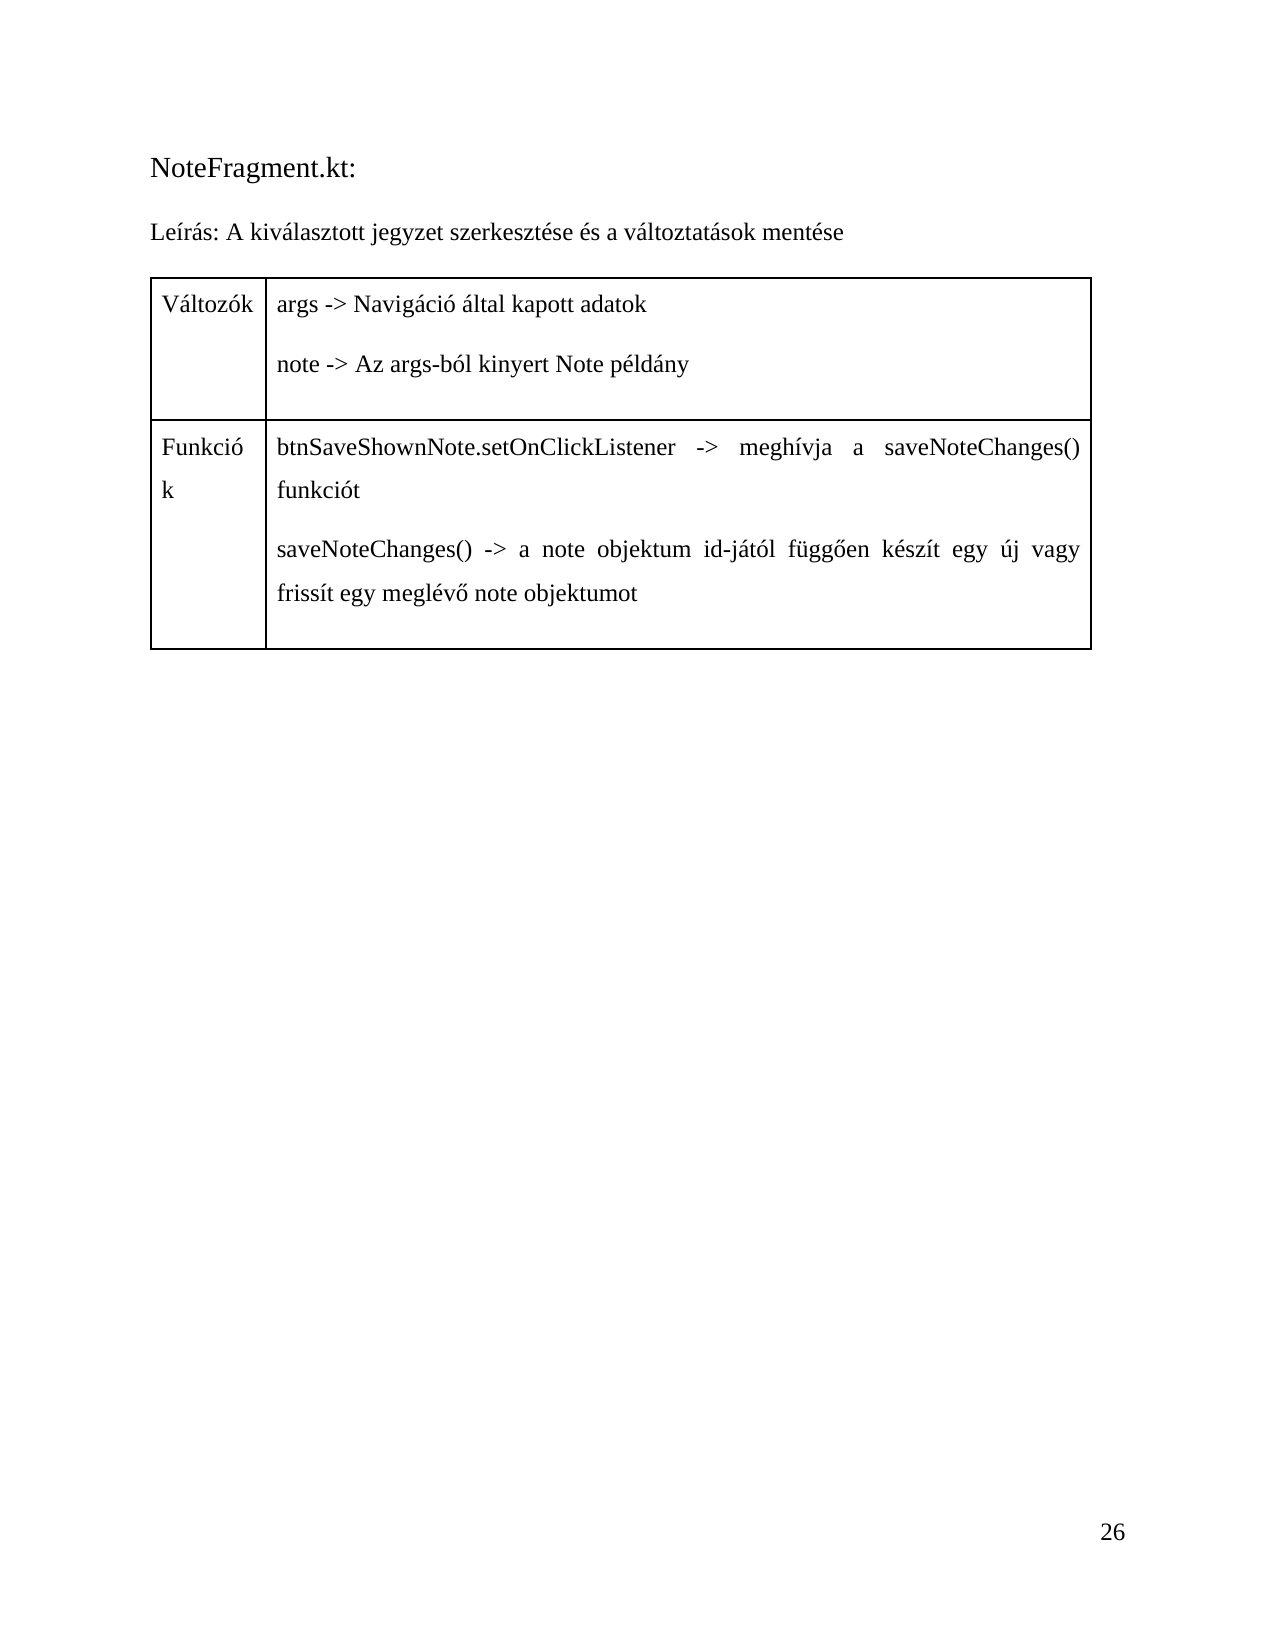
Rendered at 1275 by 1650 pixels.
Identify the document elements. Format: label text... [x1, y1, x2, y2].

table_header args -> Navigáció által kapott adatok note -> Az args-ból kinyert Note példány [267, 279, 1090, 419]
table_cell btnSaveShownNote.setOnClickListener -> meghívja a saveNoteChanges() funkciót saveNoteChanges() -> a note objektum id-jától függően készít egy új vagy frissít egy meglévő note objektumot [267, 421, 1090, 648]
table_header Változók [152, 279, 265, 419]
text Leírás: A kiválasztott jegyzet szerkesztése és a változtatások mentése [150, 217, 1125, 246]
text NoteFragment.kt: [150, 150, 1125, 183]
table_cell Funkciók [152, 421, 265, 648]
